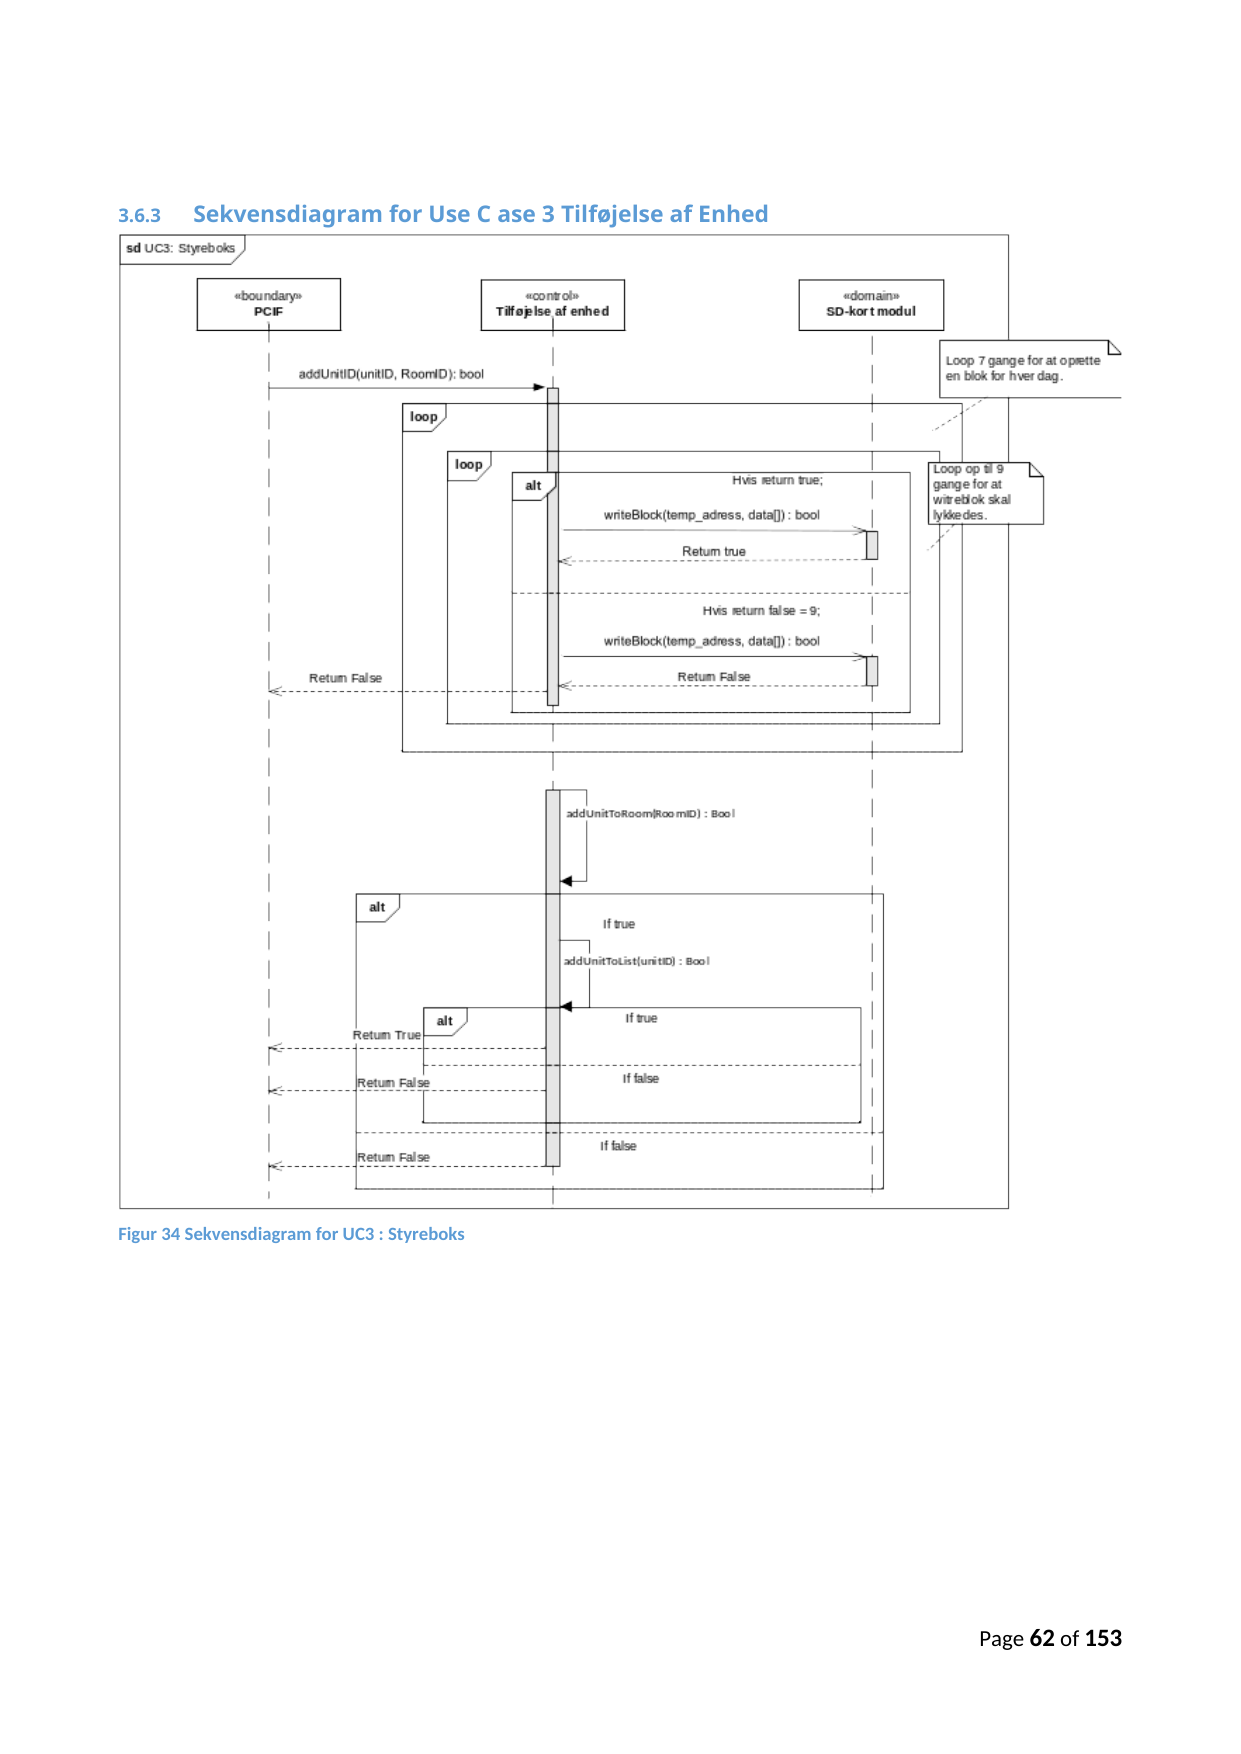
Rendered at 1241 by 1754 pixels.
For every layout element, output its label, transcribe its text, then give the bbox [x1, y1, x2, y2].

subtitle Sekvensdiagram for Use C ase 3 Tilføjelse af Enhed [118, 198, 1122, 229]
text Figur 34 Sekvensdiagram for UC3 : Styreboks [118, 1222, 1122, 1245]
